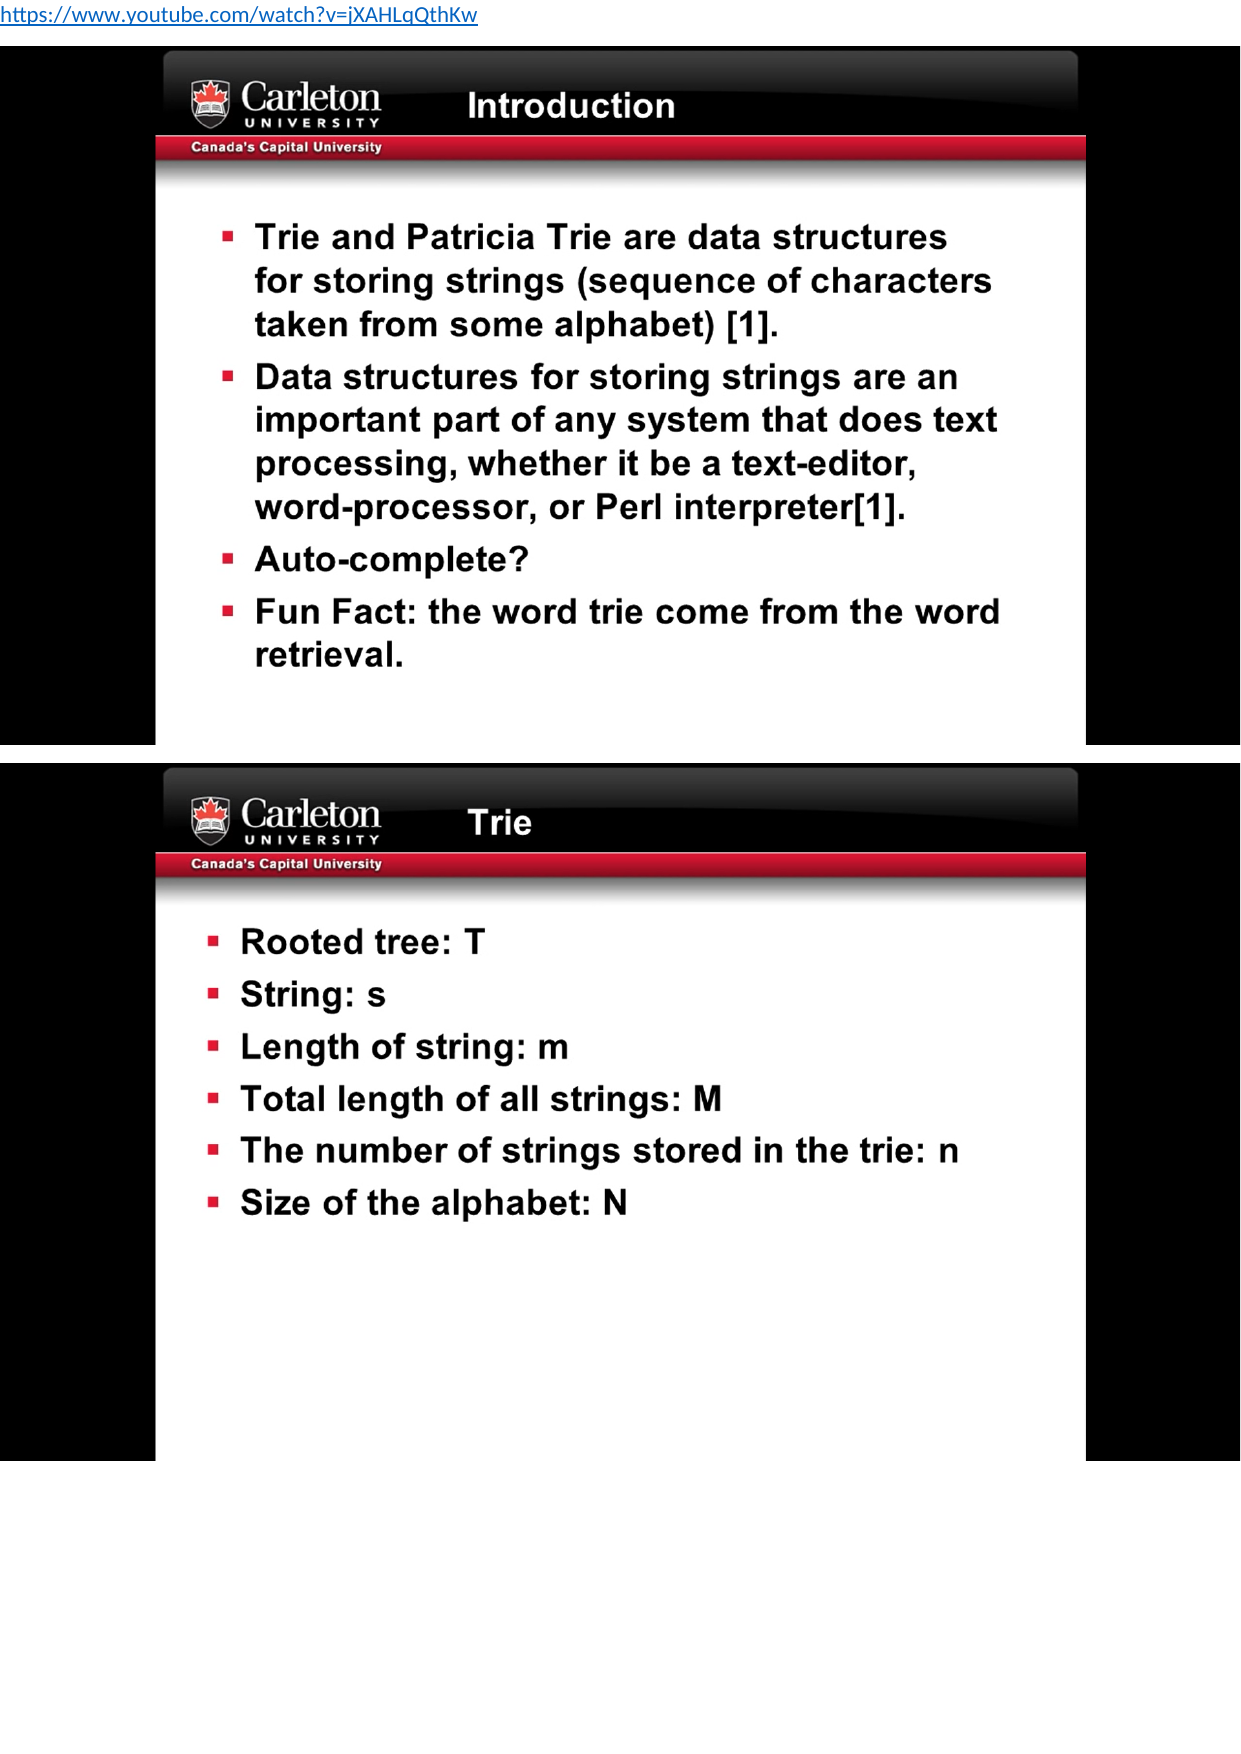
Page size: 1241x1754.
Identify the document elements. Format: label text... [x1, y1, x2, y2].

picture [0, 763, 1241, 1461]
picture [0, 46, 1241, 745]
text https://www.youtube.com/watch?v=jXAHLqQthKw [0, 0, 1240, 28]
